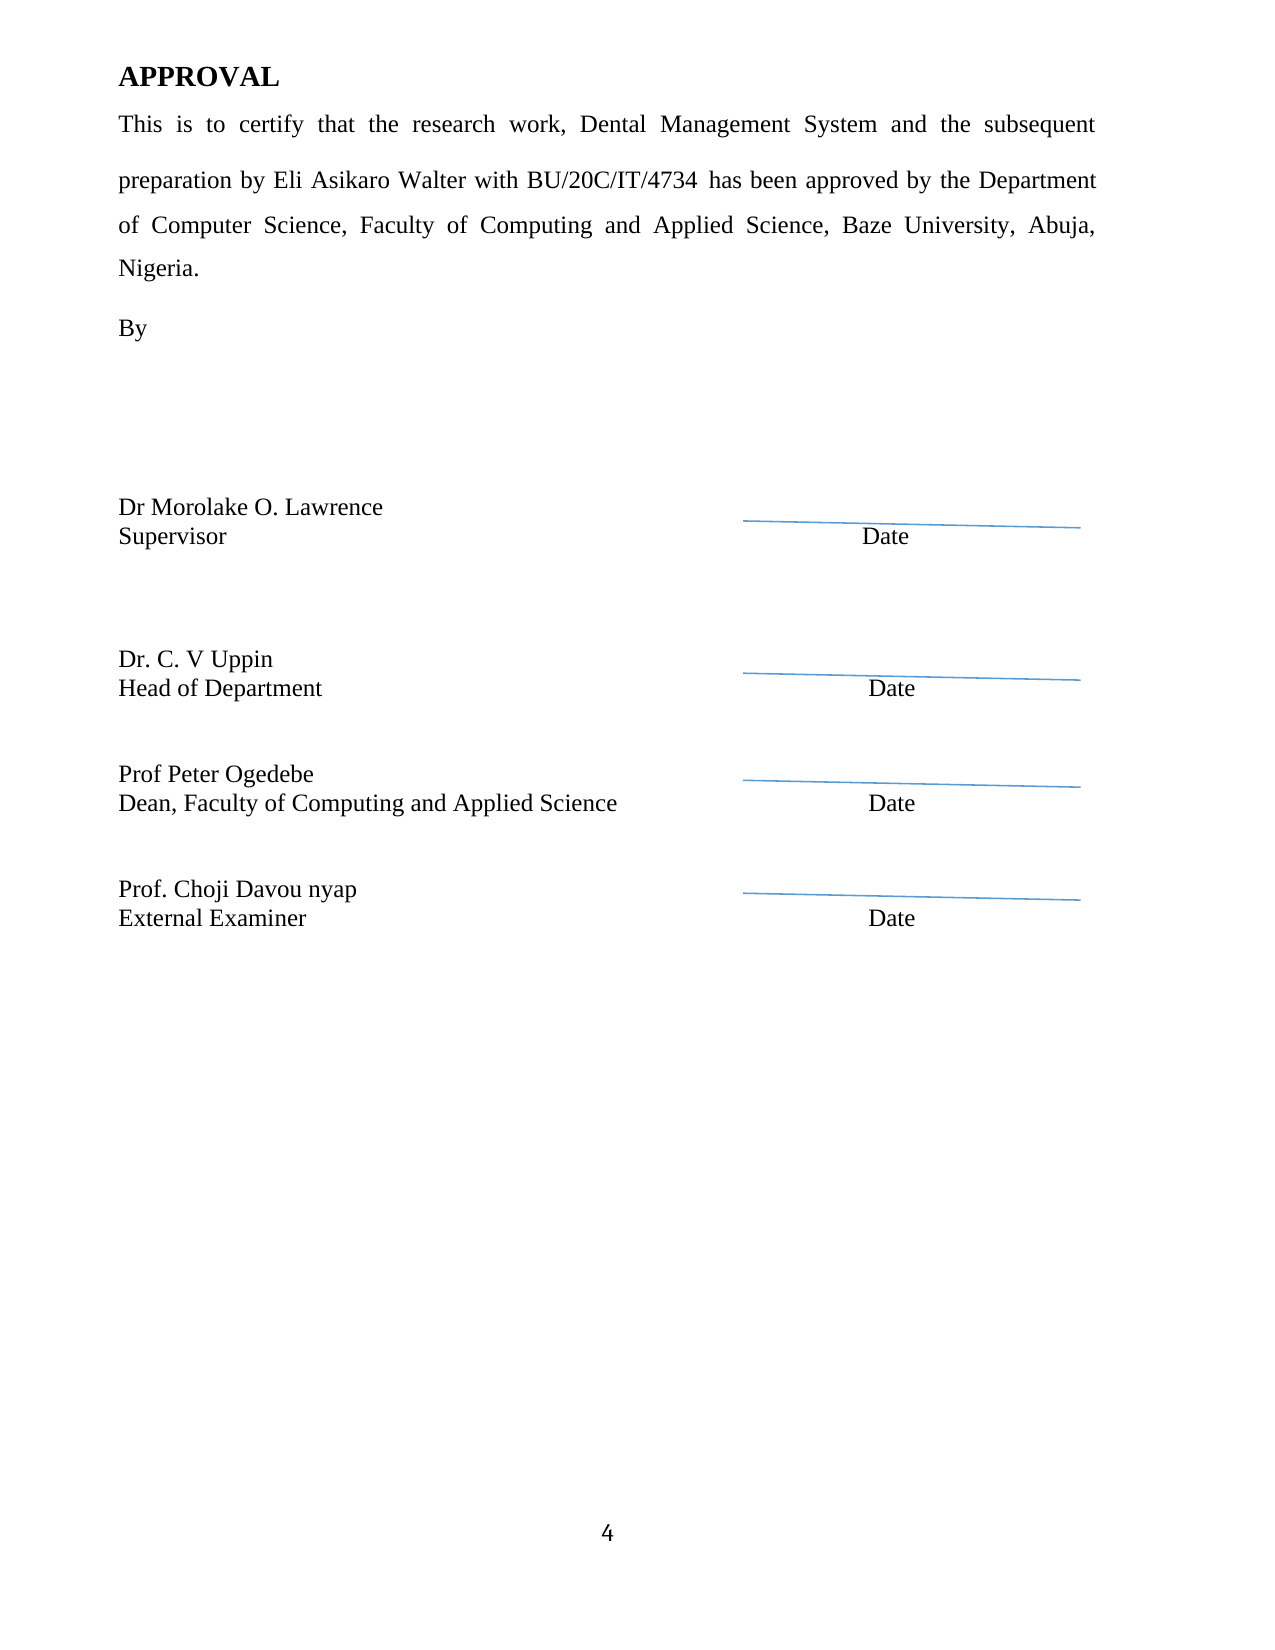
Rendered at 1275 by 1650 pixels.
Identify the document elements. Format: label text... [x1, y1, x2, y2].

text Prof. Choji Davou nyap [118, 874, 1097, 903]
text APPROVAL [118, 59, 1097, 93]
text Prof Peter Ogedebe [118, 759, 1097, 788]
text Dr. C. V Uppin [118, 644, 1097, 673]
text External Examiner Date [118, 903, 1097, 932]
text By [118, 313, 1097, 342]
text This is to certify that the research work, Dental Management System and the subsequent preparation by Eli Asikaro Walter with BU/20C/IT/4734 has been approved by the Department of Computer Science, Faculty of Computing and Applied Science, Baze University, Abuja, Nigeria. [118, 109, 1097, 282]
text Dr Morolake O. Lawrence [118, 492, 1097, 521]
text Supervisor Date [118, 521, 1097, 550]
text Head of Department Date [118, 673, 1097, 702]
text Dean, Faculty of Computing and Applied Science Date [118, 788, 1097, 817]
